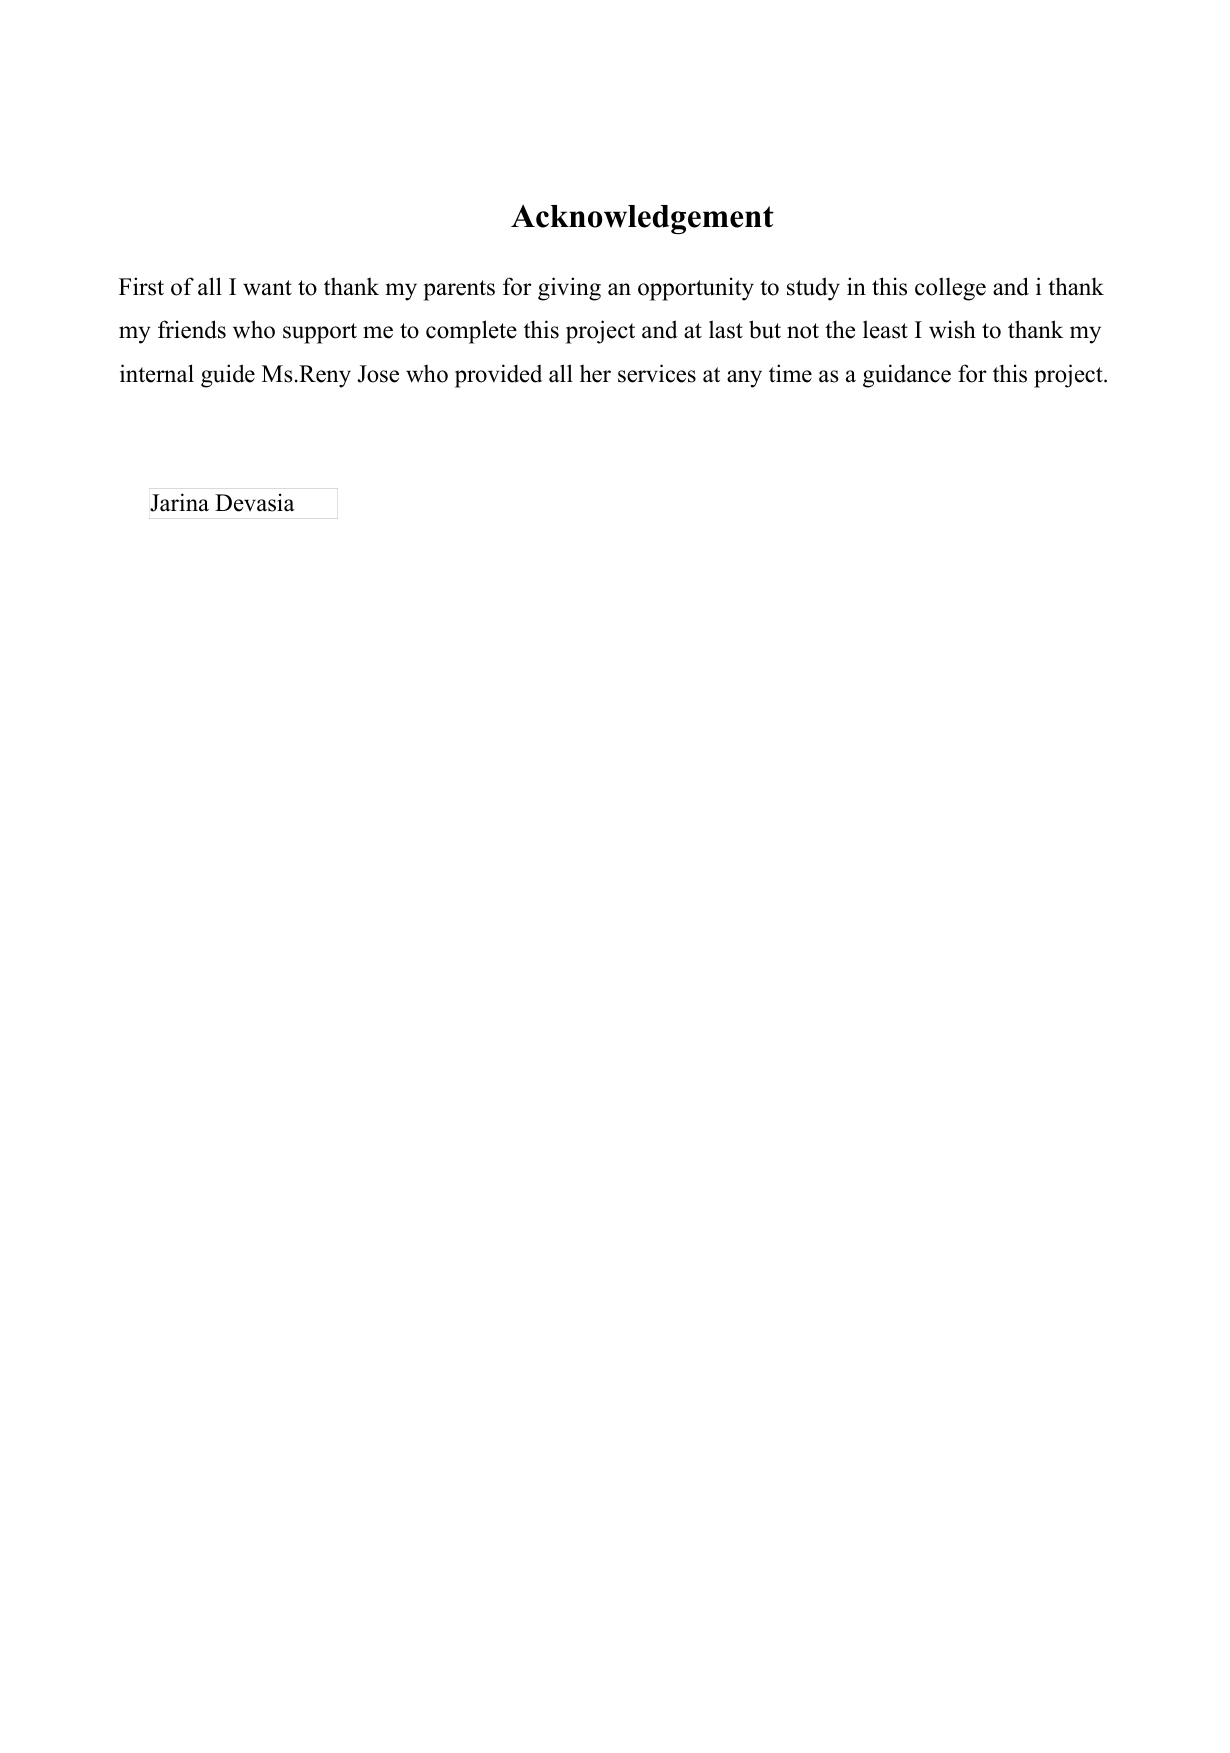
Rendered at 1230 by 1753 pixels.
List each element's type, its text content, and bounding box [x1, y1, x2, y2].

list my friends who support me to complete this project and at last but not the least I wish to thank my [119, 317, 1229, 344]
list internal guide Ms.Reny Jose who provided all her services at any time as a guidance for this project. [119, 360, 1229, 388]
picture [147, 486, 340, 520]
list First of all I want to thank my parents for giving an opportunity to study in this college and i thank [118, 274, 1229, 301]
list Acknowledgement [511, 198, 846, 234]
